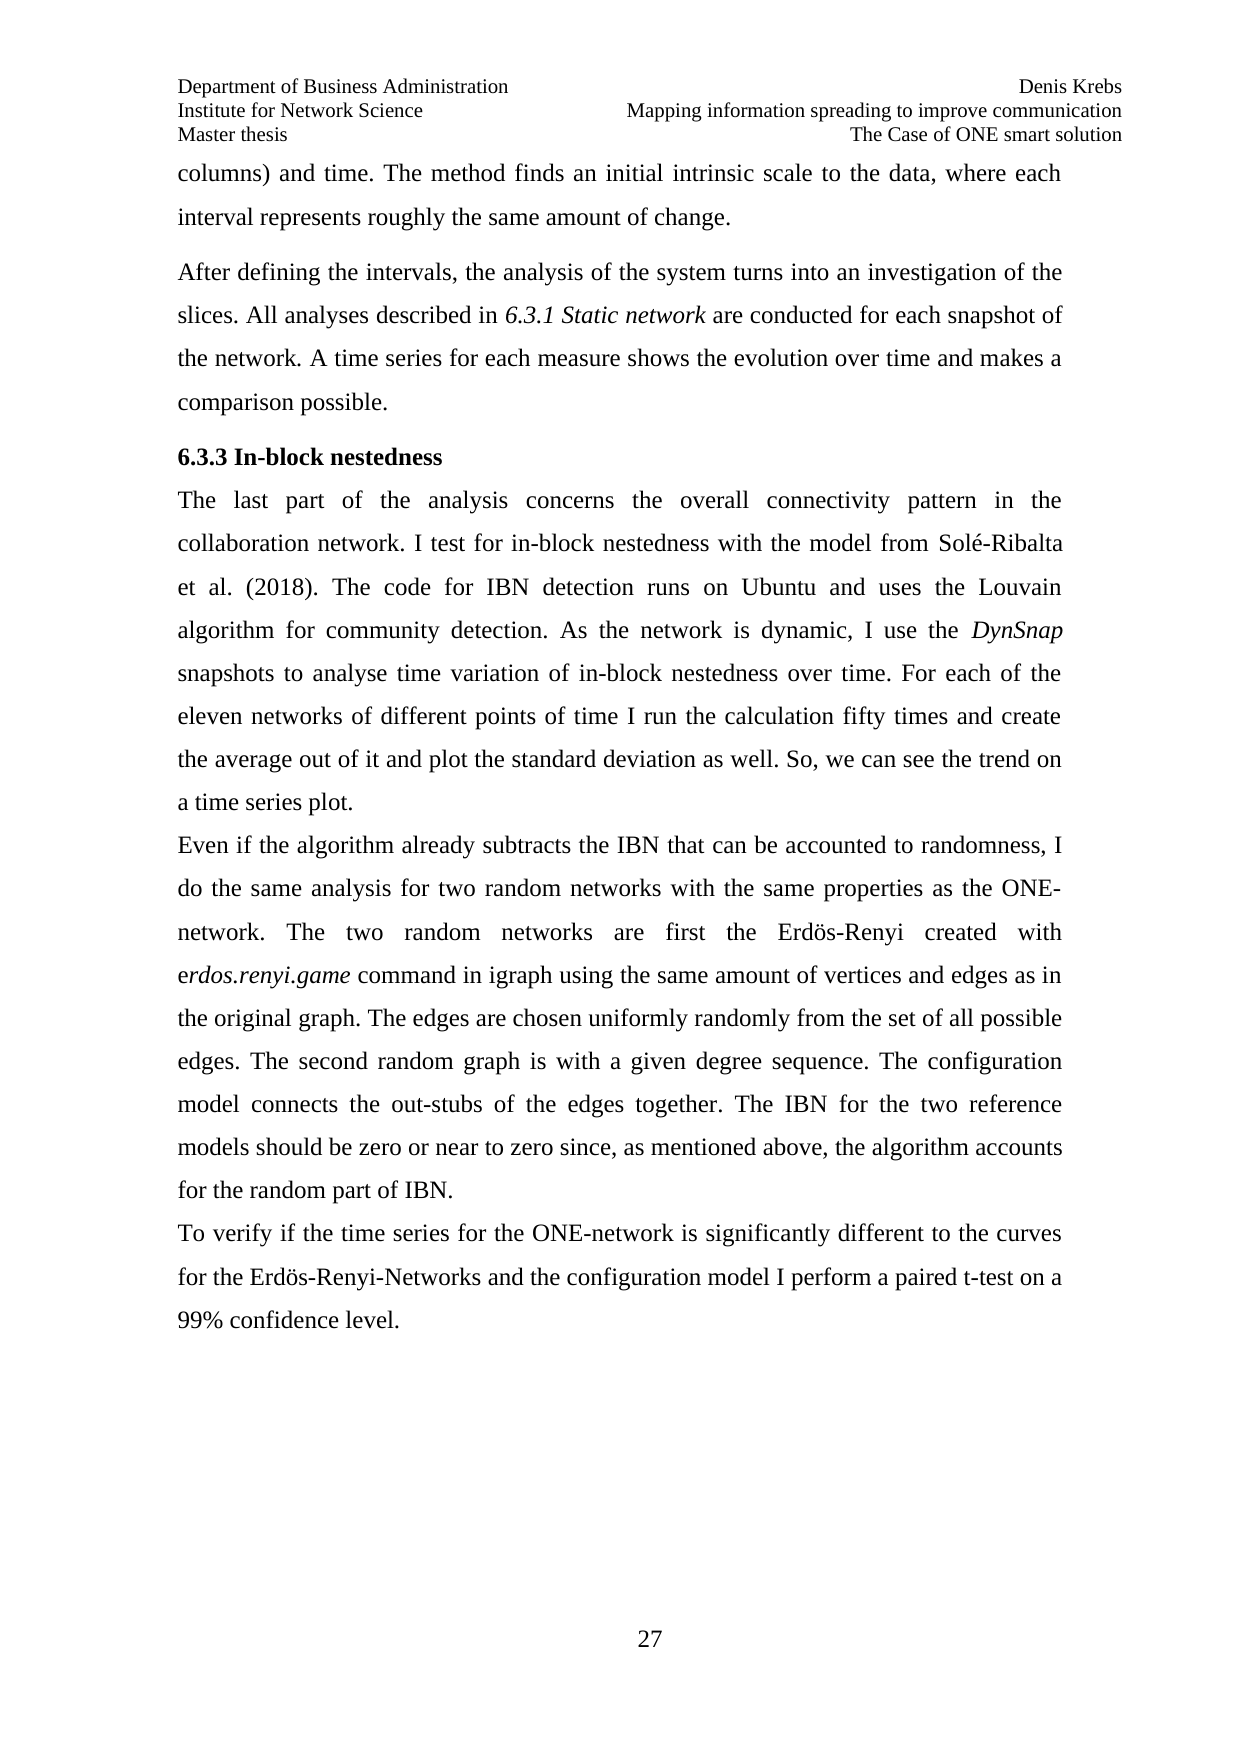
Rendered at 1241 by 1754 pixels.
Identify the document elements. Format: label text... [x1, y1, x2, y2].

subtitle 6.3.3 In-block nestedness [177, 442, 1063, 471]
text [177, 158, 1063, 230]
text After defining the intervals, the analysis of the system turns into an investigation of the slices. All analyses described in 6.3.1 Static network are conducted for each snapshot of the network. A time series for each measure shows the evolution over time and makes a comparison possible. [177, 257, 1063, 415]
text The last part of the analysis concerns the overall connectivity pattern in the collaboration network. I test for in-block nestedness with the model from Solé-Ribalta et al. (2018). The code for IBN detection runs on Ubuntu and uses the Louvain algorithm for community detection. As the network is dynamic, I use the DynSnap snapshots to analyse time variation of in-block nestedness over time. For each of the eleven networks of different points of time I run the calculation fifty times and create the average out of it and plot the standard deviation as well. So, we can see the trend on a time series plot. Even if the algorithm already subtracts the IBN that can be accounted to randomness, I do the same analysis for two random networks with the same properties as the ONE-network. The two random networks are first the Erdös-Renyi created with erdos.renyi.game command in igraph using the same amount of vertices and edges as in the original graph. The edges are chosen uniformly randomly from the set of all possible edges. The second random graph is with a given degree sequence. The configuration model connects the out-stubs of the edges together. The IBN for the two reference models should be zero or near to zero since, as mentioned above, the algorithm accounts for the random part of IBN. To verify if the time series for the ONE-network is significantly different to the curves for the Erdös-Renyi-Networks and the configuration model I perform a paired t-test on a 99% confidence level. [177, 485, 1063, 1333]
